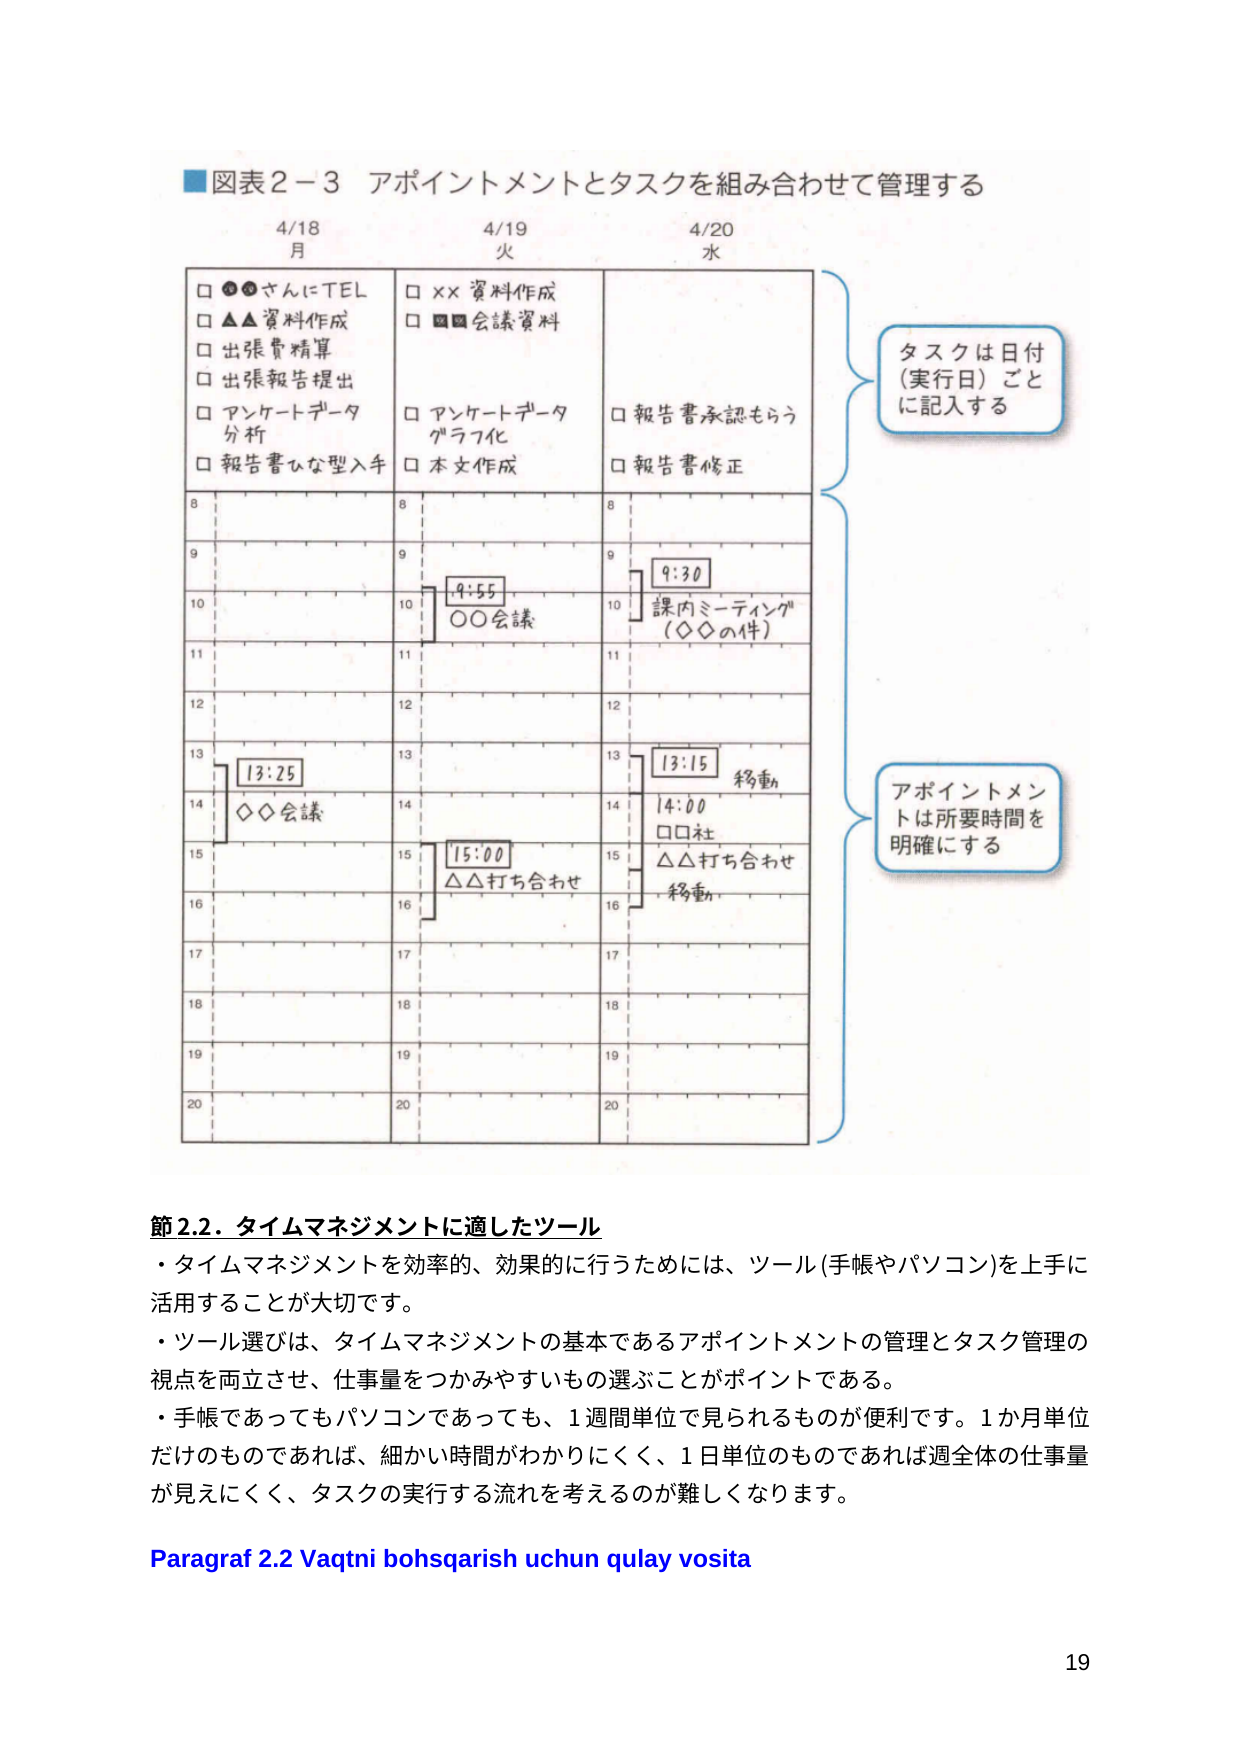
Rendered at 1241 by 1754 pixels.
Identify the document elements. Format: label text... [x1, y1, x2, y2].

picture [150, 150, 1091, 1175]
text Paragraf 2.2 Vaqtni bohsqarish uchun qulay vosita [150, 1544, 1090, 1573]
text ・手帳であってもパソコンであっても、1週間単位で見られるものが便利です。1か月単位だけのものであれば、細かい時間がわかりにくく、1日単位のものであれば週全体の仕事量が見えにくく、タスクの実行する流れを考えるのが難しくなります。 [150, 1400, 1090, 1509]
text ・ツール選びは、タイムマネジメントの基本であるアポイントメントの管理とタスク管理の視点を両立させ、仕事量をつかみやすいもの選ぶことがポイントである。 [150, 1323, 1090, 1395]
text ・タイムマネジメントを効率的、効果的に行うためには、ツール(手帳やパソコン)を上手に活用することが大切です。 [150, 1247, 1090, 1318]
text 節2.2．タイムマネジメントに適したツール [150, 1209, 1090, 1242]
